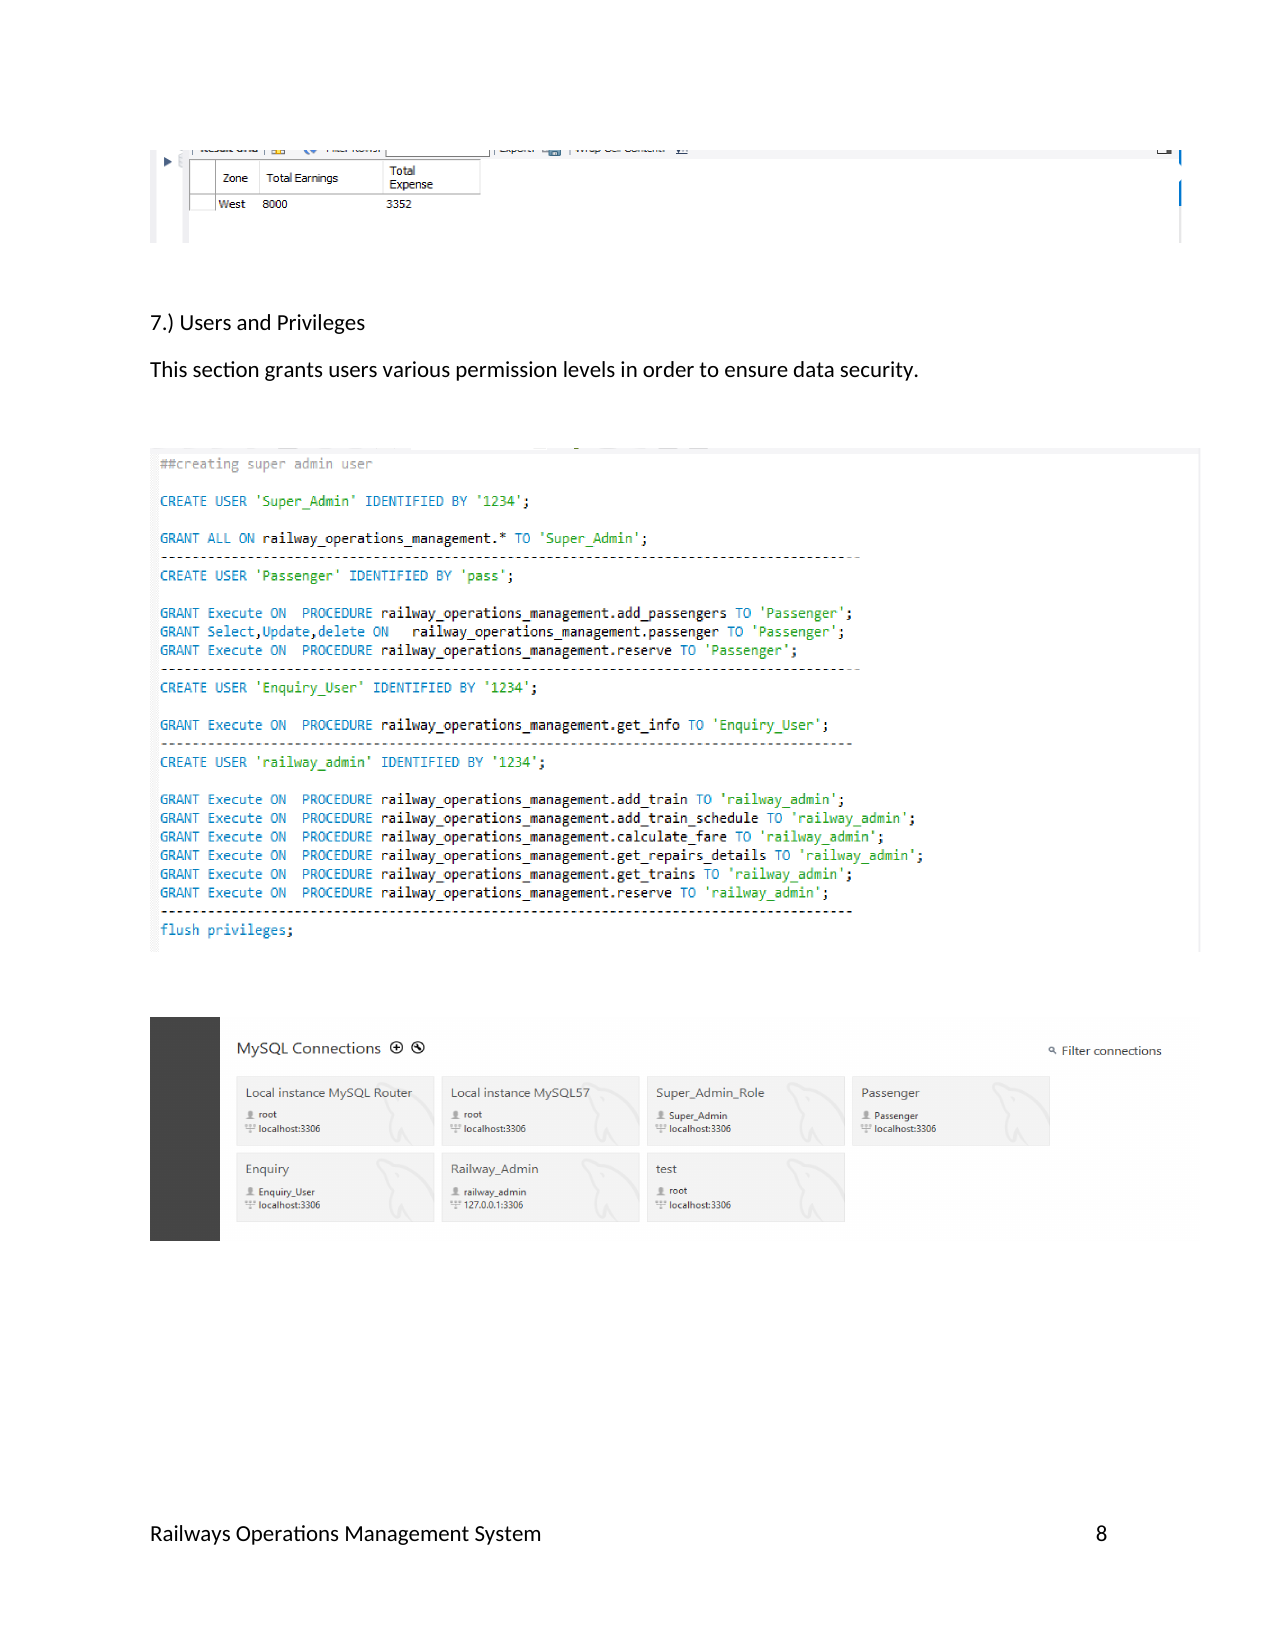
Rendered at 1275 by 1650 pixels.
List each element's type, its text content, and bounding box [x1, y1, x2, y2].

text 7.) Users and Privileges [150, 308, 1125, 336]
picture [150, 1017, 1201, 1241]
picture [150, 150, 1182, 243]
text This section grants users various permission levels in order to ensure data security. [150, 355, 1125, 383]
picture [150, 448, 1201, 952]
